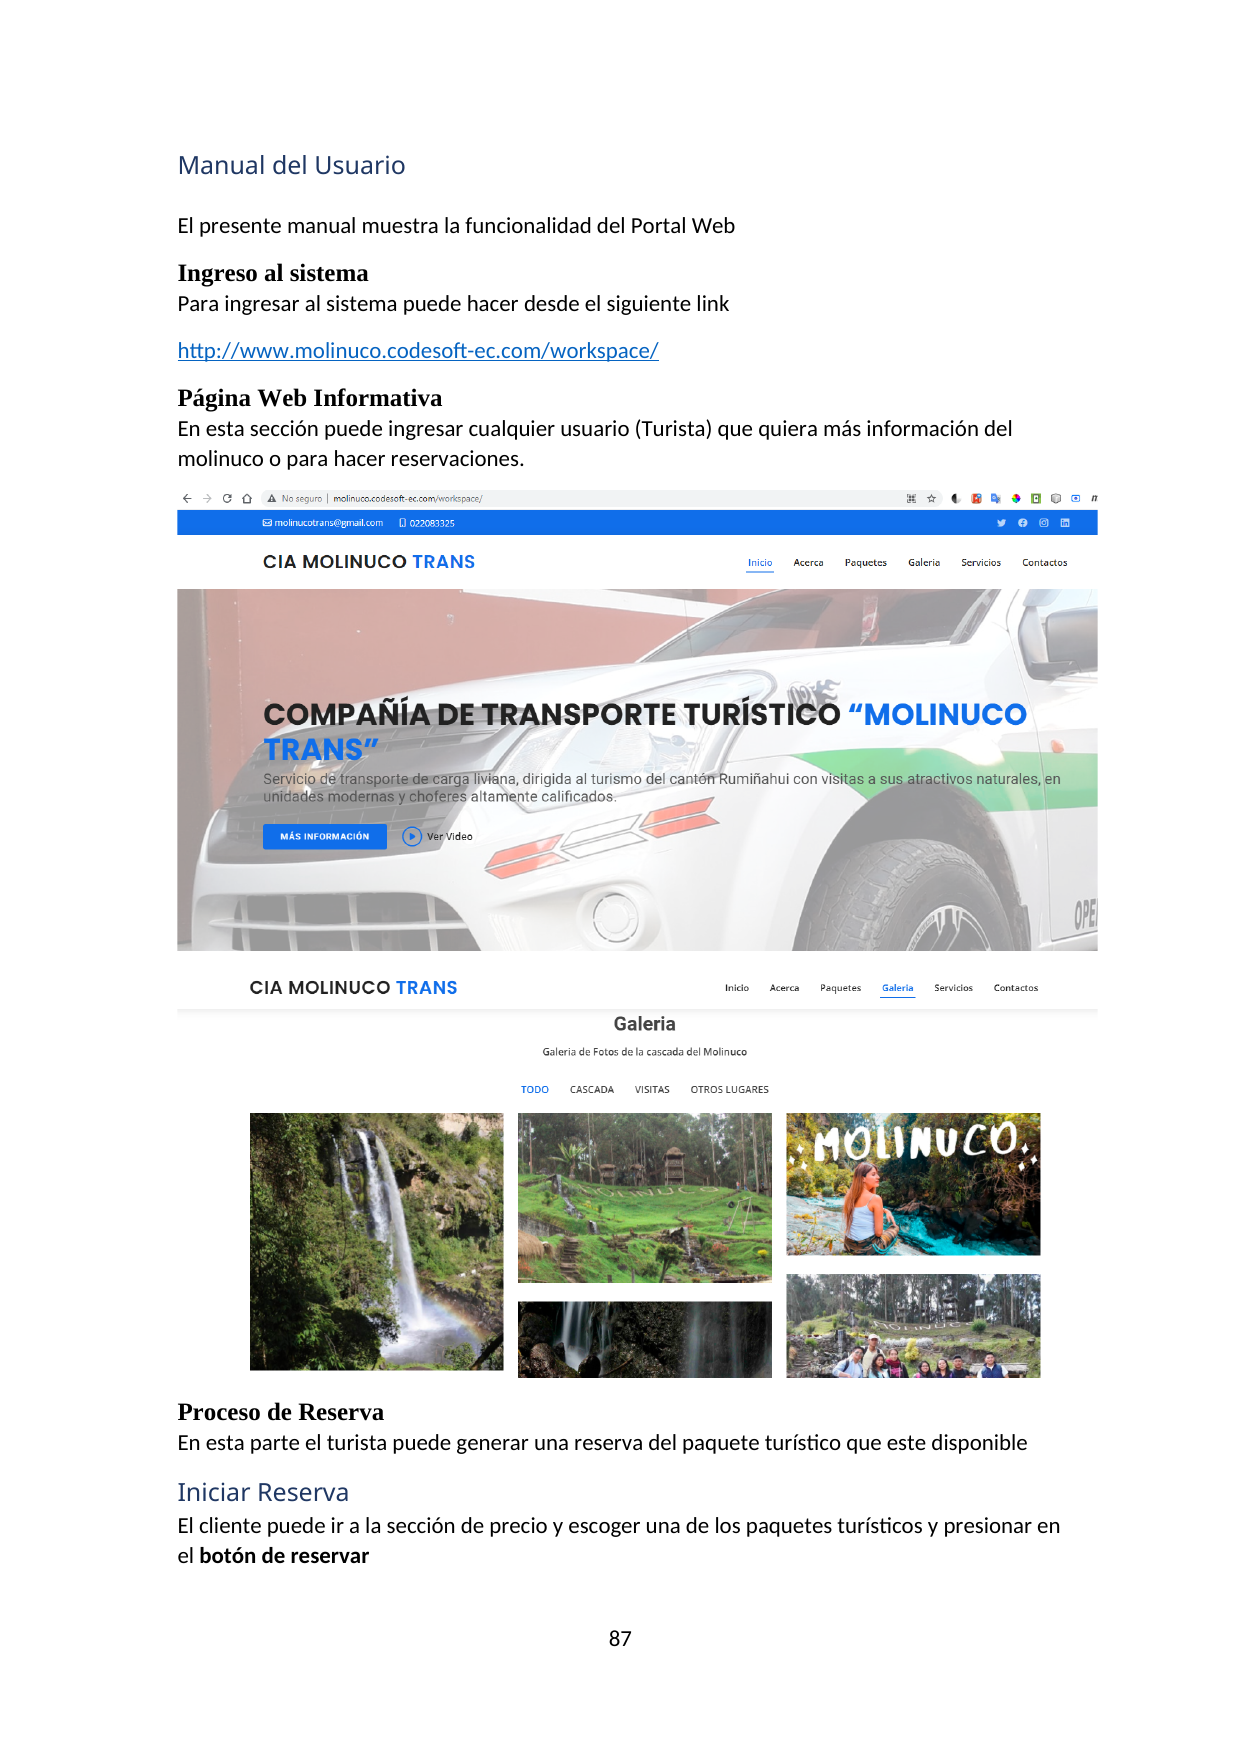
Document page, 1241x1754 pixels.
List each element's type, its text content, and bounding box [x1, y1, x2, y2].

text Para ingresar al sistema puede hacer desde el siguiente link [177, 289, 1063, 317]
subtitle Iniciar Reserva [177, 1474, 1063, 1508]
picture [177, 490, 1098, 951]
subtitle Página Web Informativa [177, 383, 1063, 411]
subtitle Proceso de Reserva [177, 1397, 1063, 1425]
text El cliente puede ir a la sección de precio y escoger una de los paquetes turísticos y presionar en el botón de reservar [177, 1511, 1063, 1569]
text En esta sección puede ingresar cualquier usuario (Turista) que quiera más información del molinuco o para hacer reservaciones. [177, 414, 1063, 472]
picture [177, 969, 1098, 1378]
text En esta parte el turista puede generar una reserva del paquete turístico que este disponible [177, 1428, 1063, 1456]
text El presente manual muestra la funcionalidad del Portal Web [177, 211, 1063, 239]
subtitle Ingreso al sistema [177, 258, 1063, 287]
text http://www.molinuco.codesoft-ec.com/workspace/ [177, 336, 1063, 364]
subtitle Manual del Usuario [177, 148, 1063, 182]
